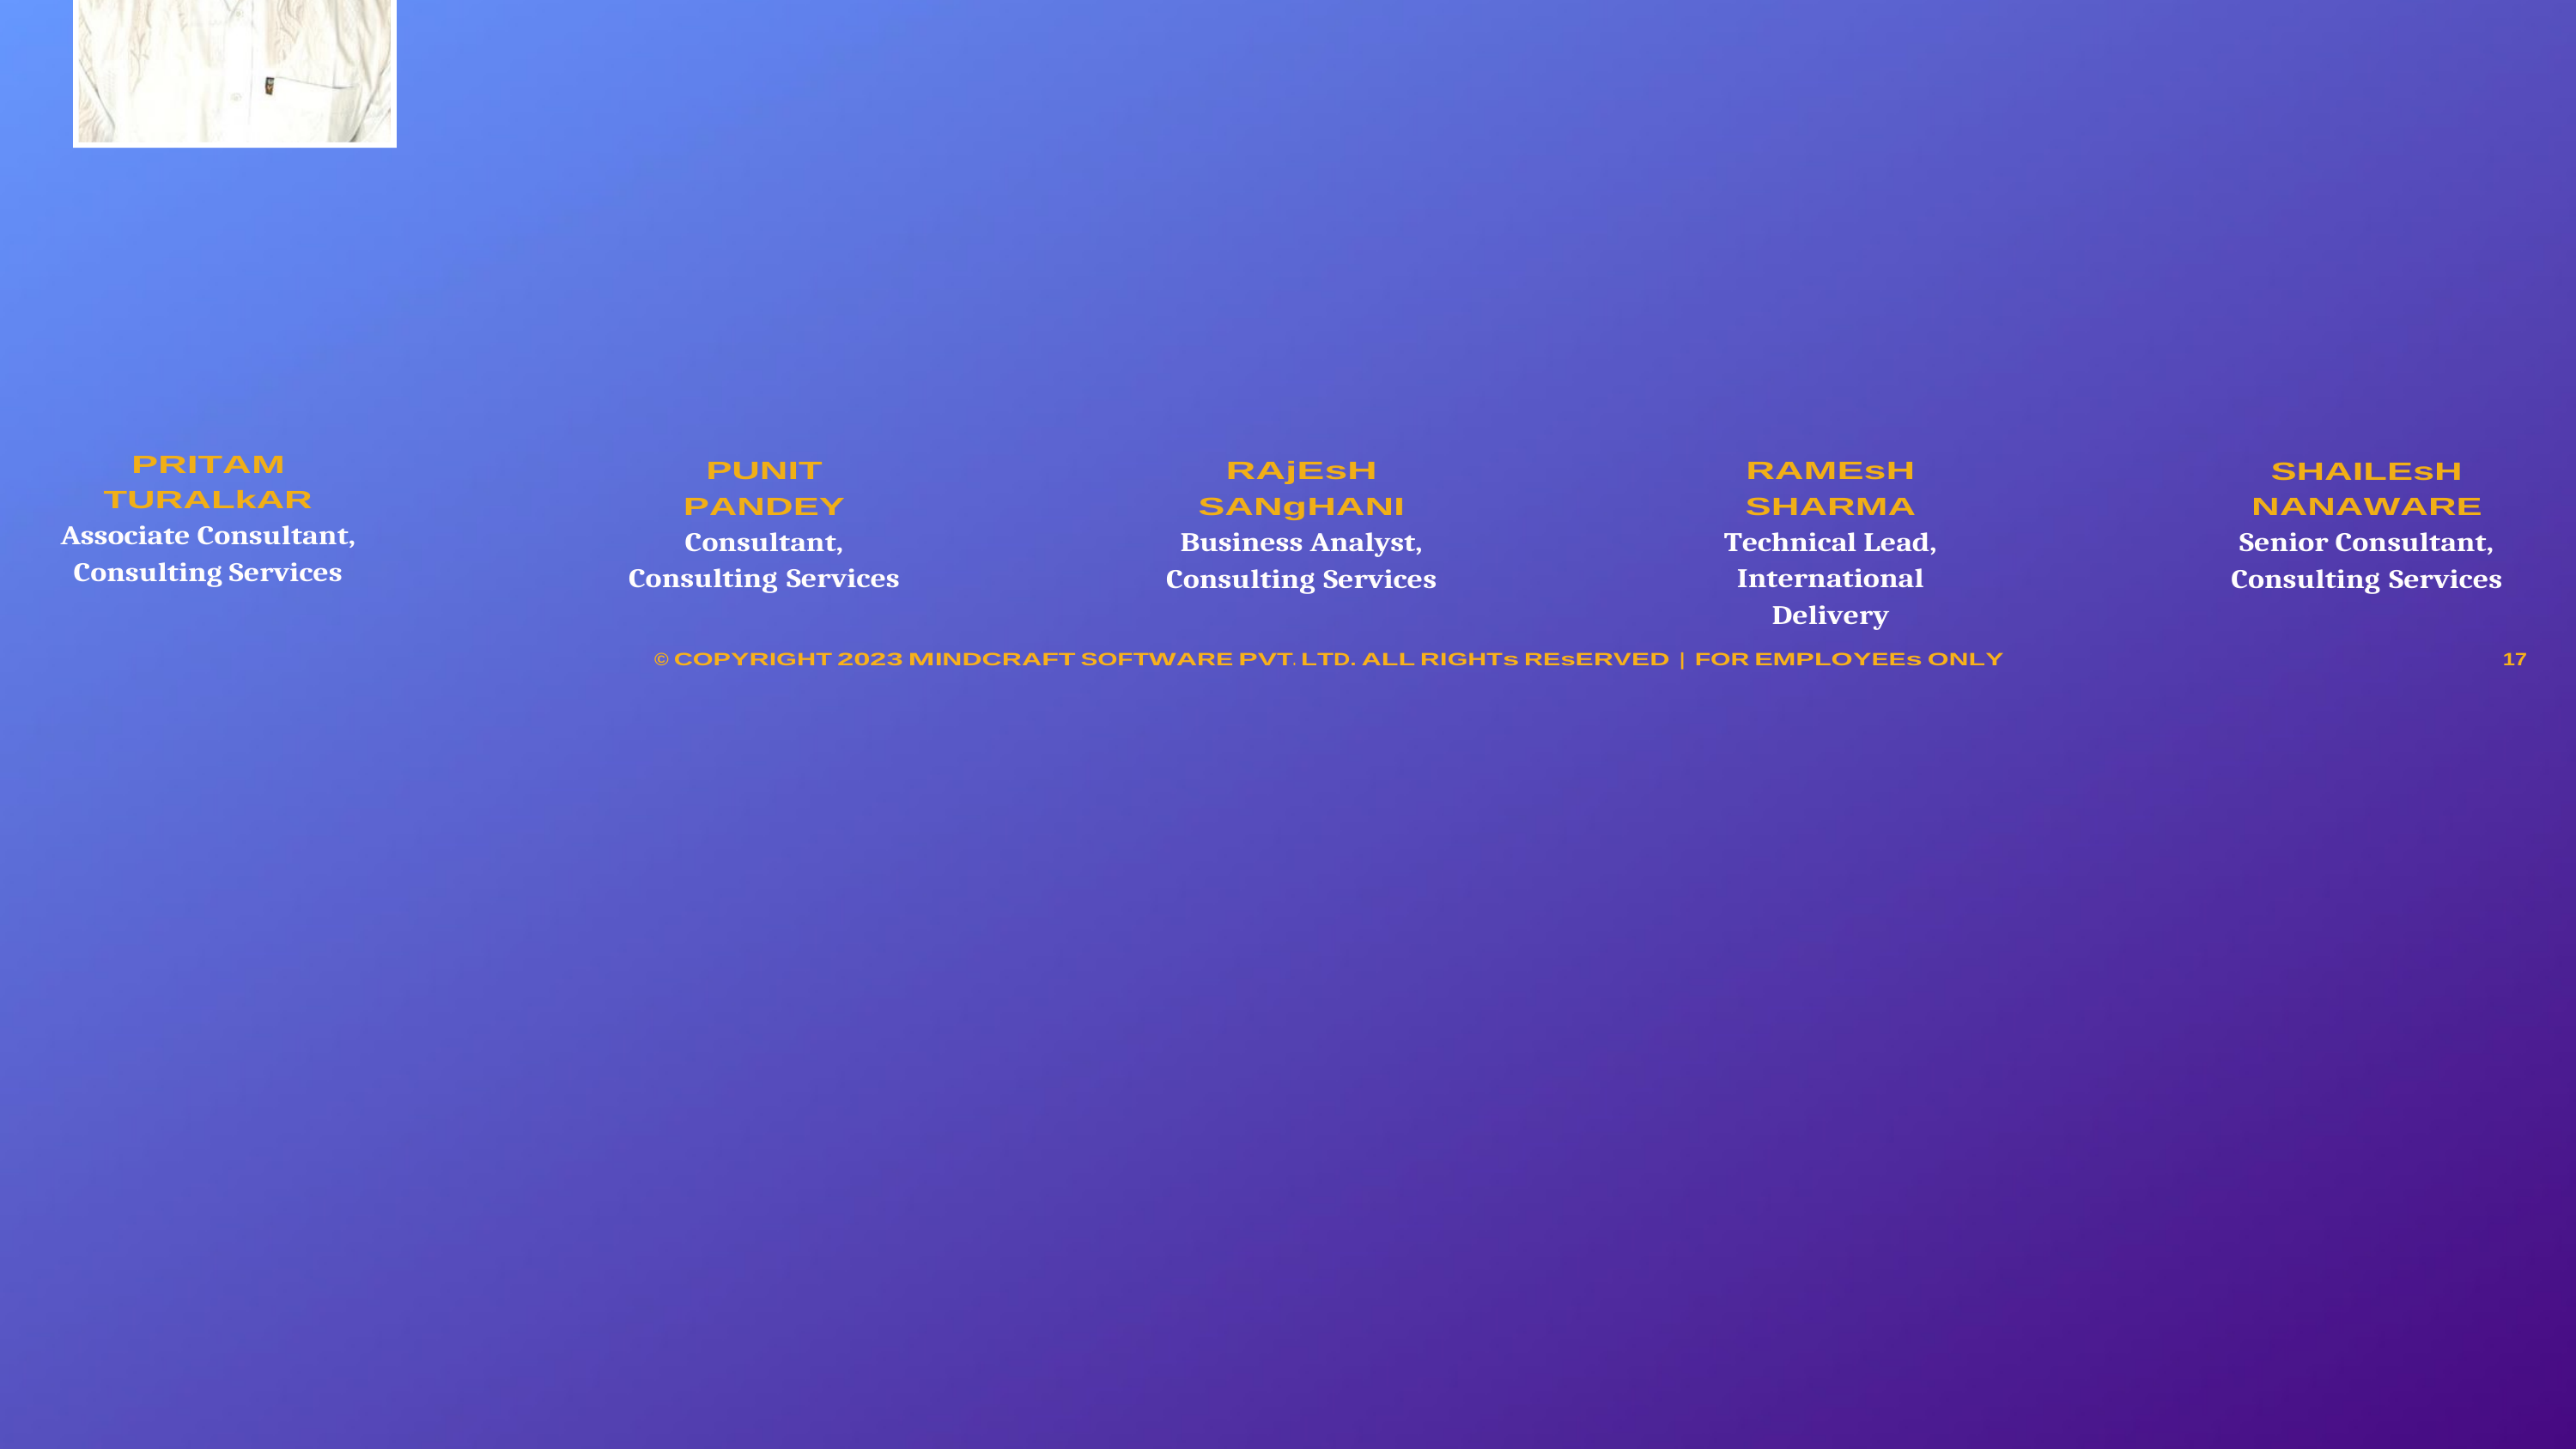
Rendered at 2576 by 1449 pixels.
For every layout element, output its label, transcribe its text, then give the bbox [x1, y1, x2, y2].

text PUNIT PANDEY [681, 456, 847, 520]
picture [79, 0, 391, 142]
text Consultant, Consulting Services [623, 527, 904, 594]
text Senior Consultant, Consulting Services [2226, 528, 2507, 595]
text Business Analyst, [1161, 527, 1442, 558]
text Associate Consultant, Consulting Services [58, 521, 359, 588]
text © COPYRIGHT 2023 MINDCRAFT SOFTWARE PVT. LTD. ALL RIGHTs REsERVED | FOR EMPLOYEEs ONLY 17 [654, 649, 2542, 669]
picture [0, 0, 2576, 1449]
text RAMEsH SHARMA [1743, 456, 1917, 520]
text SHAILEsH NANAWARE [2247, 457, 2486, 521]
text PRITAM TURALkAR [58, 450, 359, 514]
text Technical Lead, International Delivery [1722, 527, 1939, 631]
text Consulting Services [1161, 564, 1442, 595]
text RAjEsH SANgHANI [1161, 456, 1442, 520]
